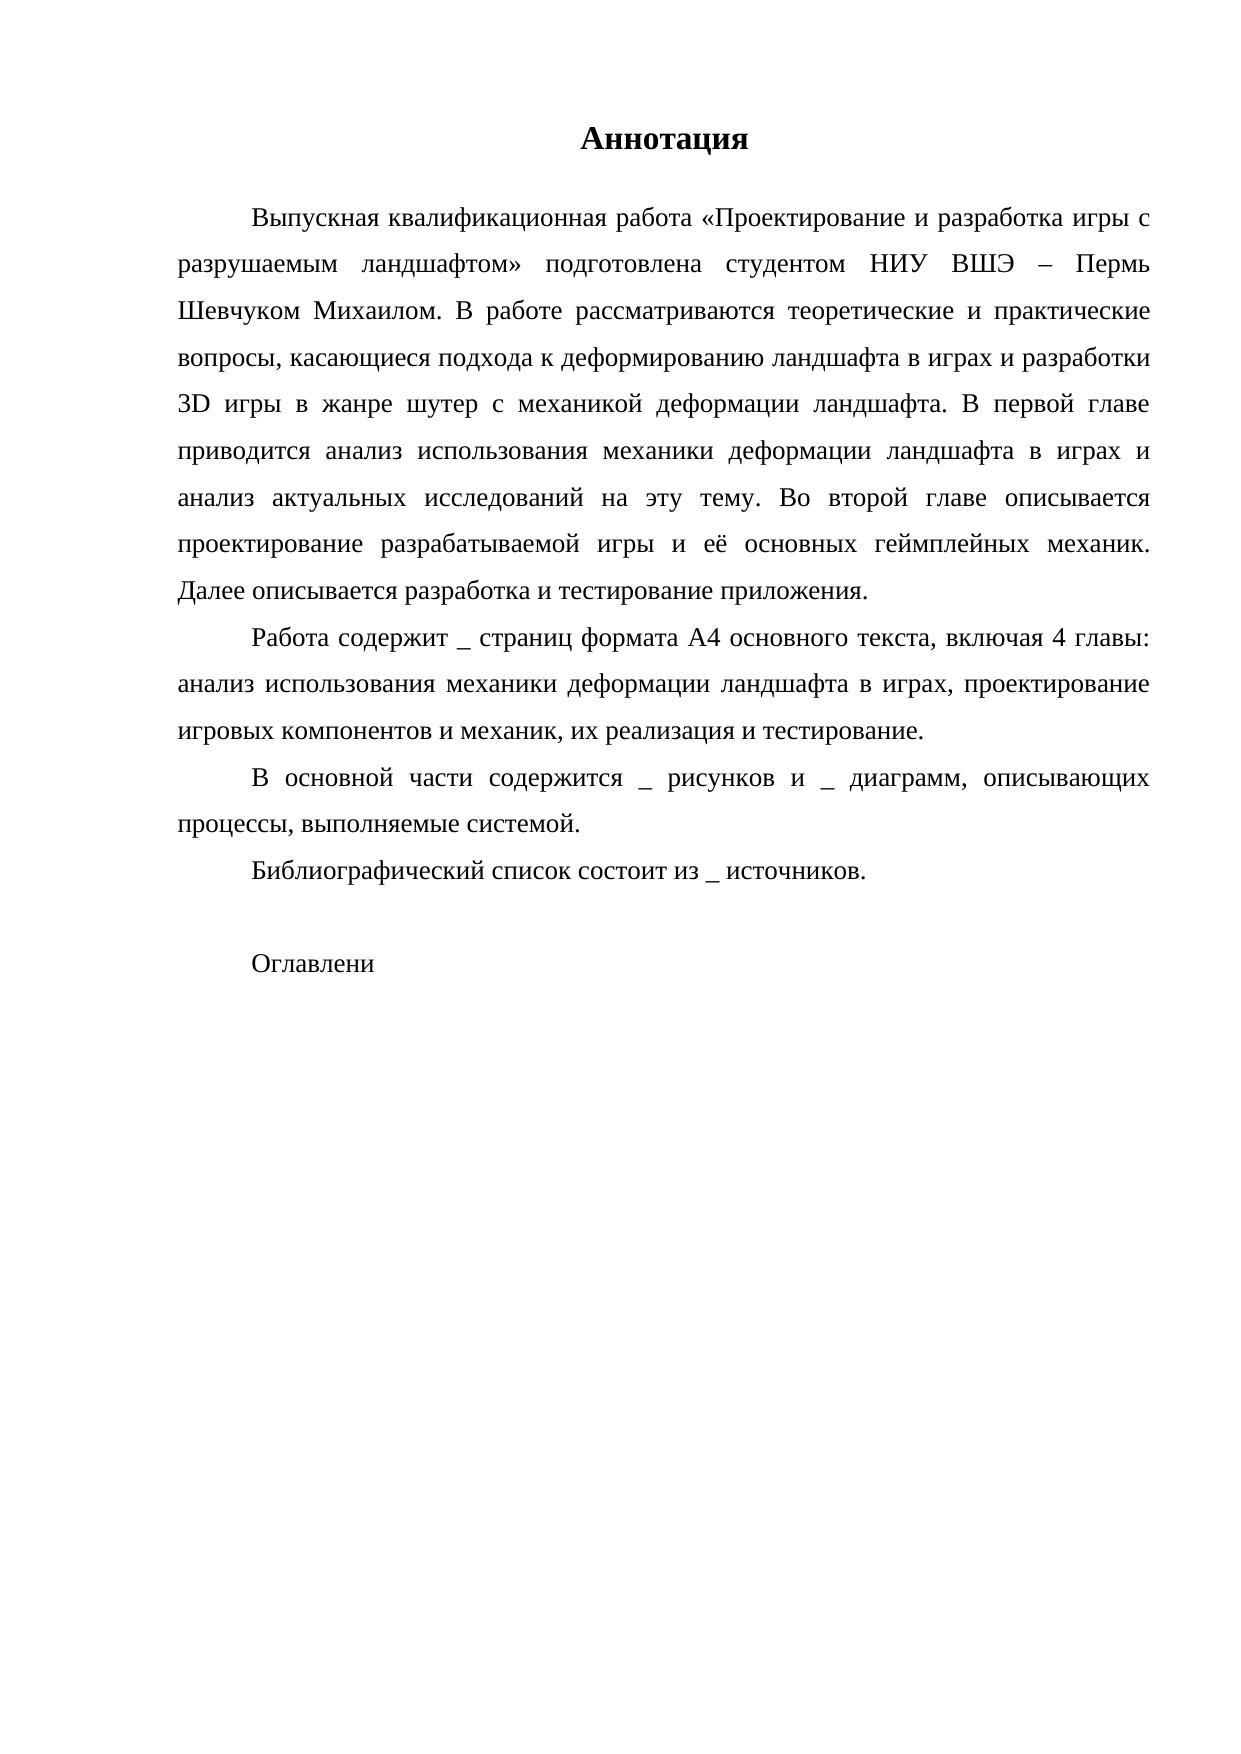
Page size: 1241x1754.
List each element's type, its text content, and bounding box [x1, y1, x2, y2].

text Работа содержит _ страниц формата А4 основного текста, включая 4 главы: анализ использования механики деформации ландшафта в играх, проектирование игровых компонентов и механик, их реализация и тестирование. [177, 621, 1152, 745]
text Выпускная квалификационная работа «Проектирование и разработка игры с разрушаемым ландшафтом» подготовлена студентом НИУ ВШЭ – Пермь Шевчуком Михаилом. В работе рассматриваются теоретические и практические вопросы, касающиеся подхода к деформированию ландшафта в играх и разработки 3D игры в жанре шутер с механикой деформации ландшафта. В первой главе приводится анализ использования механики деформации ландшафта в играх и анализ актуальных исследований на эту тему. Во второй главе описывается проектирование разрабатываемой игры и её основных геймплейных механик. Далее описывается разработка и тестирование приложения. [177, 201, 1152, 605]
text Аннотация [177, 118, 1152, 156]
text В основной части содержится _ рисунков и _ диаграмм, описывающих процессы, выполняемые системой. [177, 761, 1152, 838]
text Библиографический список состоит из _ источников. [177, 854, 1152, 885]
